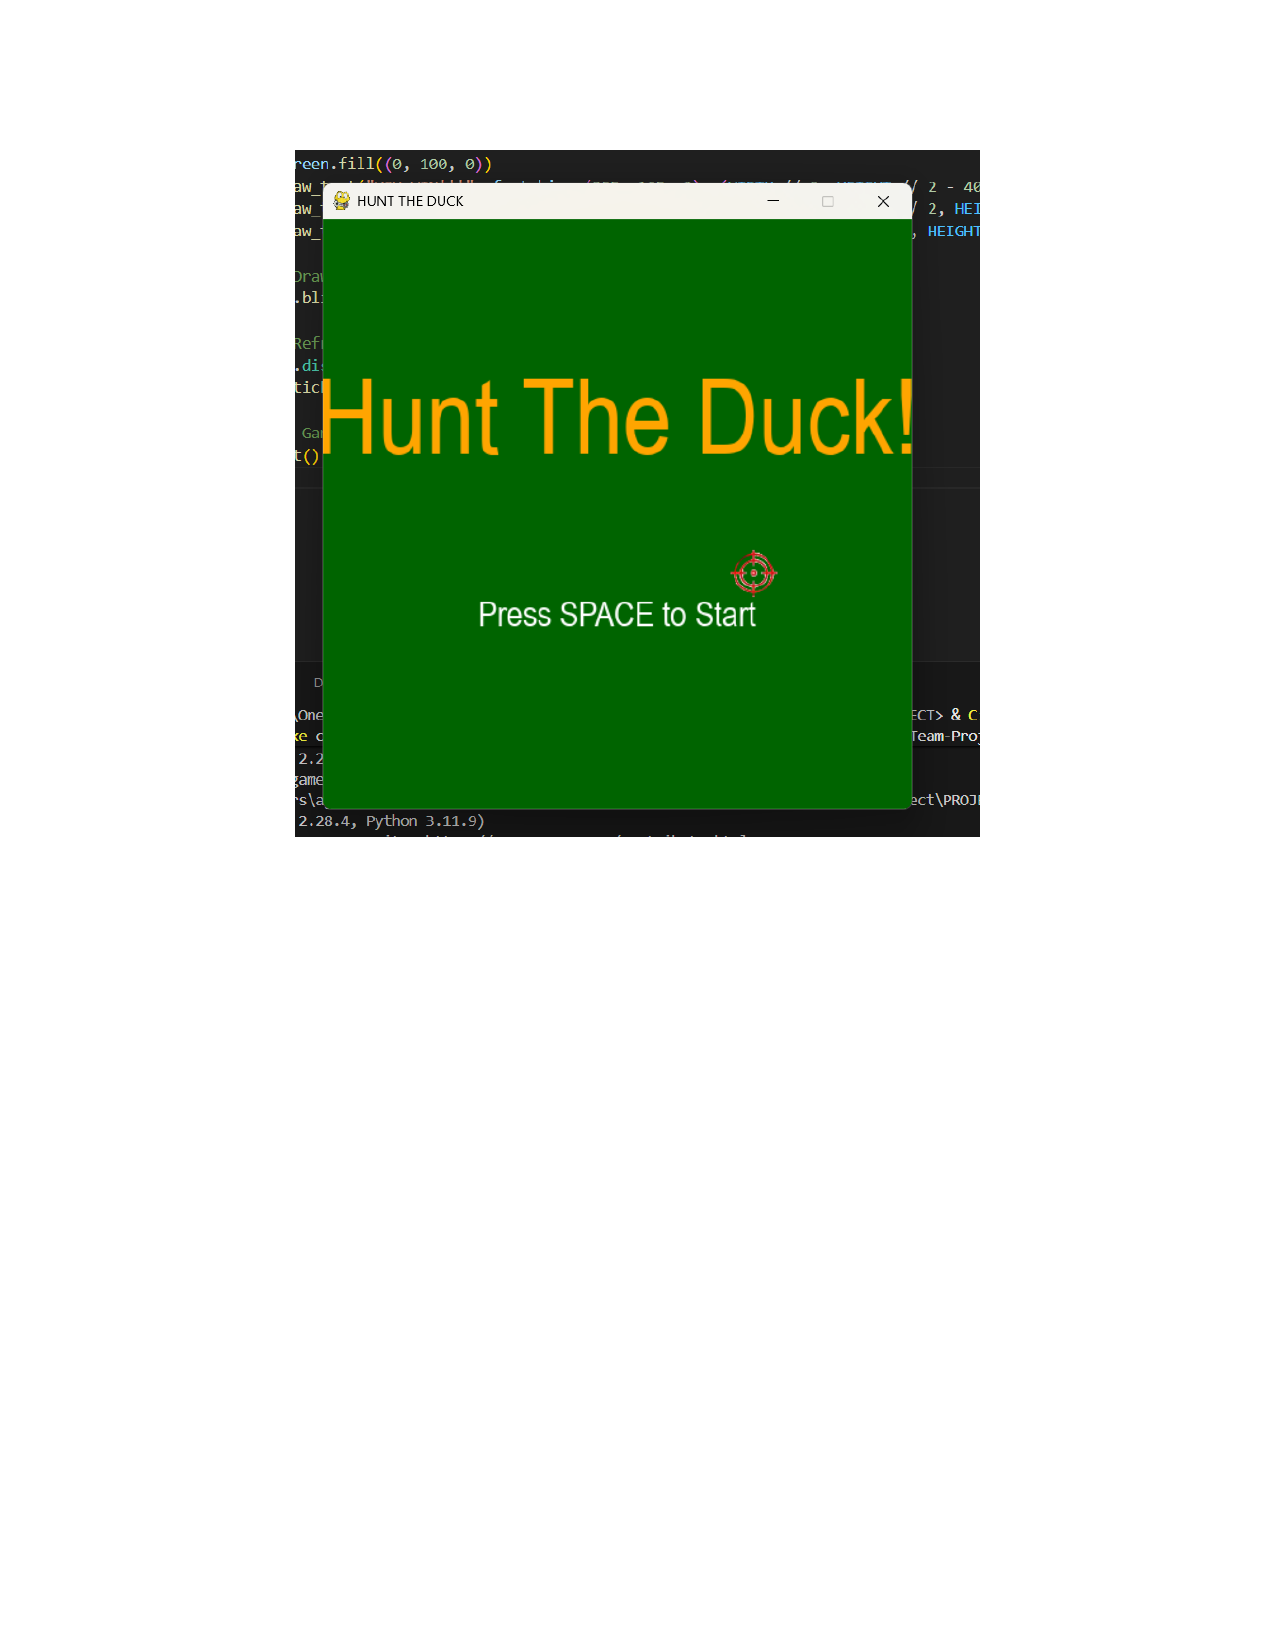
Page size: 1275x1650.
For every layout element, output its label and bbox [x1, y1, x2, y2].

picture [295, 150, 980, 837]
